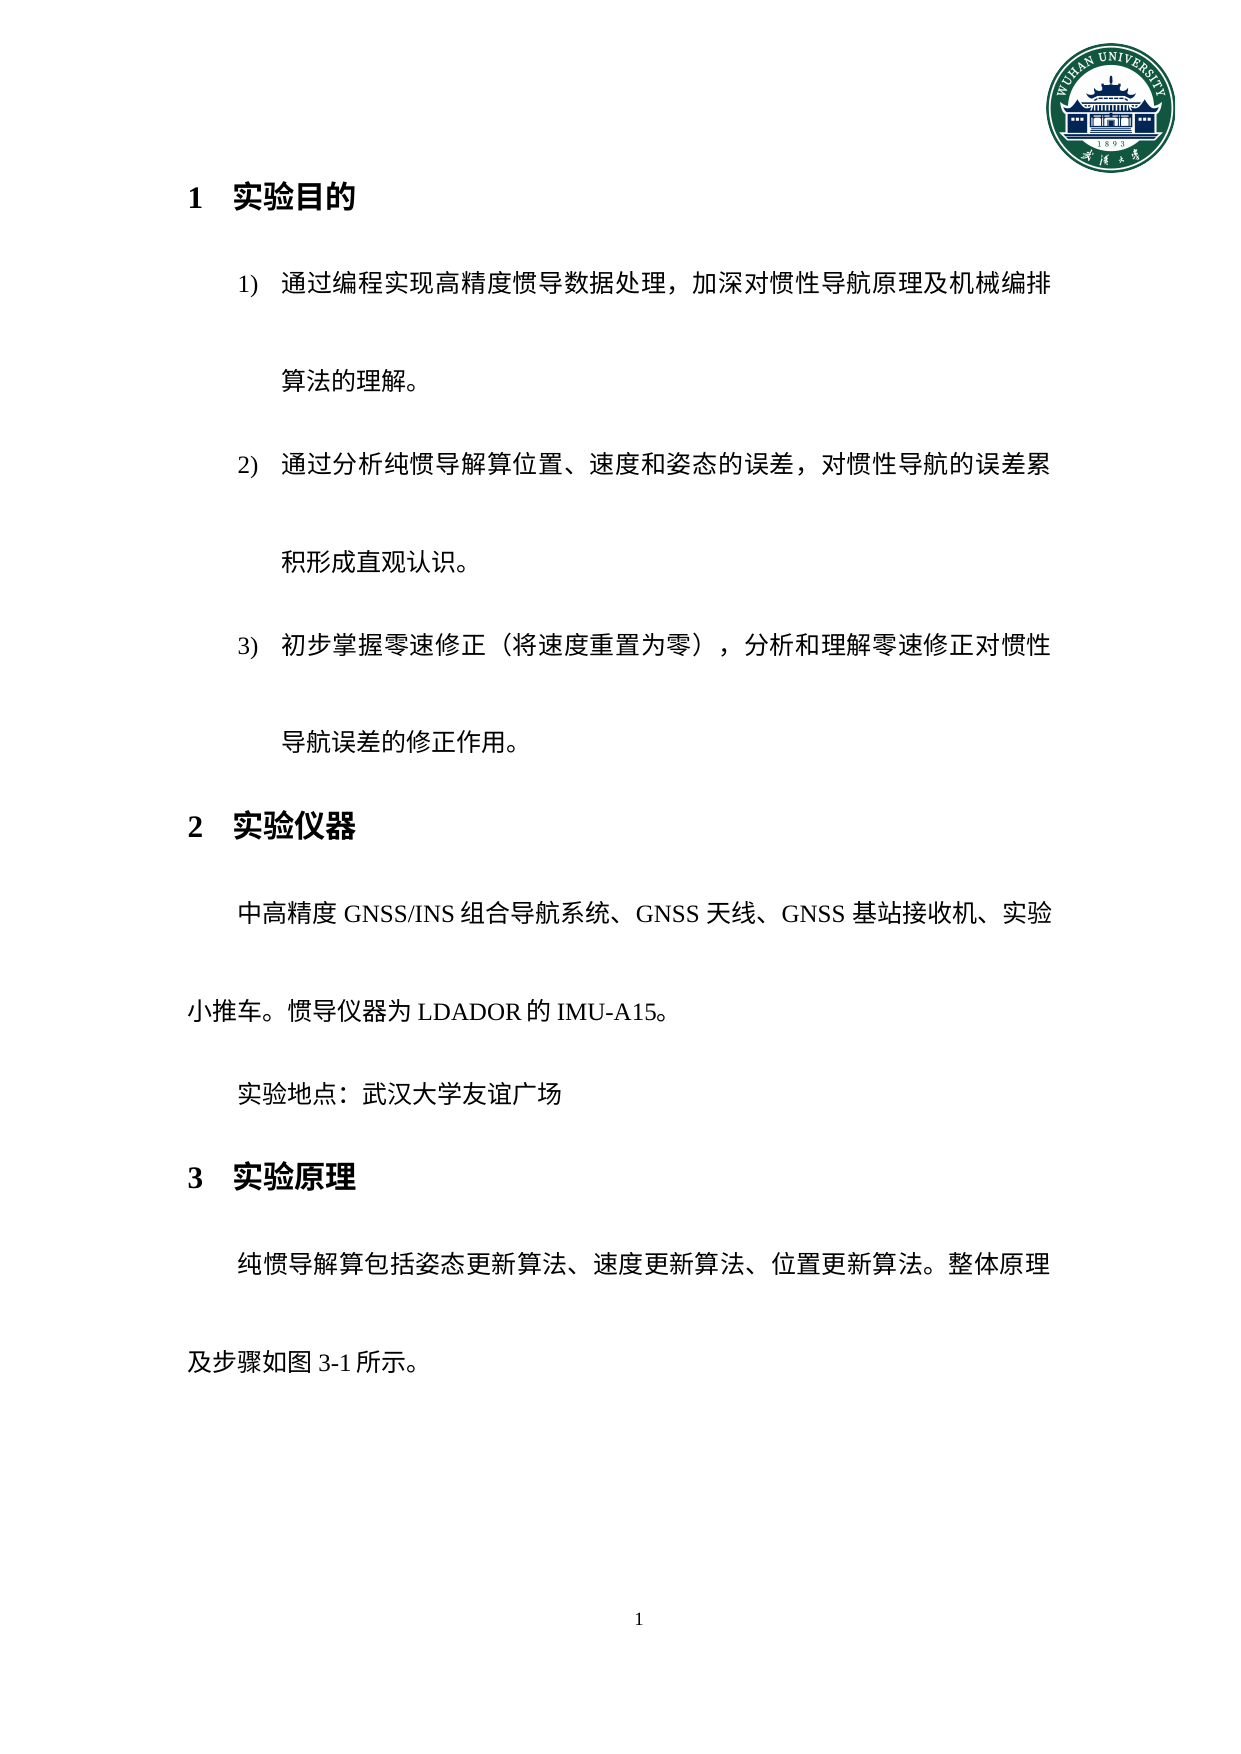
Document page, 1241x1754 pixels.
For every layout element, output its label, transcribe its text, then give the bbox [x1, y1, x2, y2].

picture [1046, 43, 1176, 173]
list 通过编程实现高精度惯导数据处理，加深对惯性导航原理及机械编排算法的理解。 [237, 249, 1053, 412]
text 纯惯导解算包括姿态更新算法、速度更新算法、位置更新算法。整体原理及步骤如图 3-1所示。 [187, 1230, 1053, 1393]
text 实验地点：武汉大学友谊广场 [187, 1060, 1053, 1125]
subtitle 实验仪器 [187, 791, 1053, 856]
list 通过分析纯惯导解算位置、速度和姿态的误差，对惯性导航的误差累积形成直观认识。 [237, 430, 1053, 593]
list 初步掌握零速修正（将速度重置为零），分析和理解零速修正对惯性导航误差的修正作用。 [237, 611, 1053, 773]
subtitle 实验目的 [187, 162, 1053, 227]
text 中高精度 GNSS/INS组合导航系统、GNSS 天线、GNSS 基站接收机、实验小推车。惯导仪器为LDADOR的IMU-A15。 [187, 879, 1053, 1042]
subtitle 实验原理 [187, 1143, 1053, 1208]
